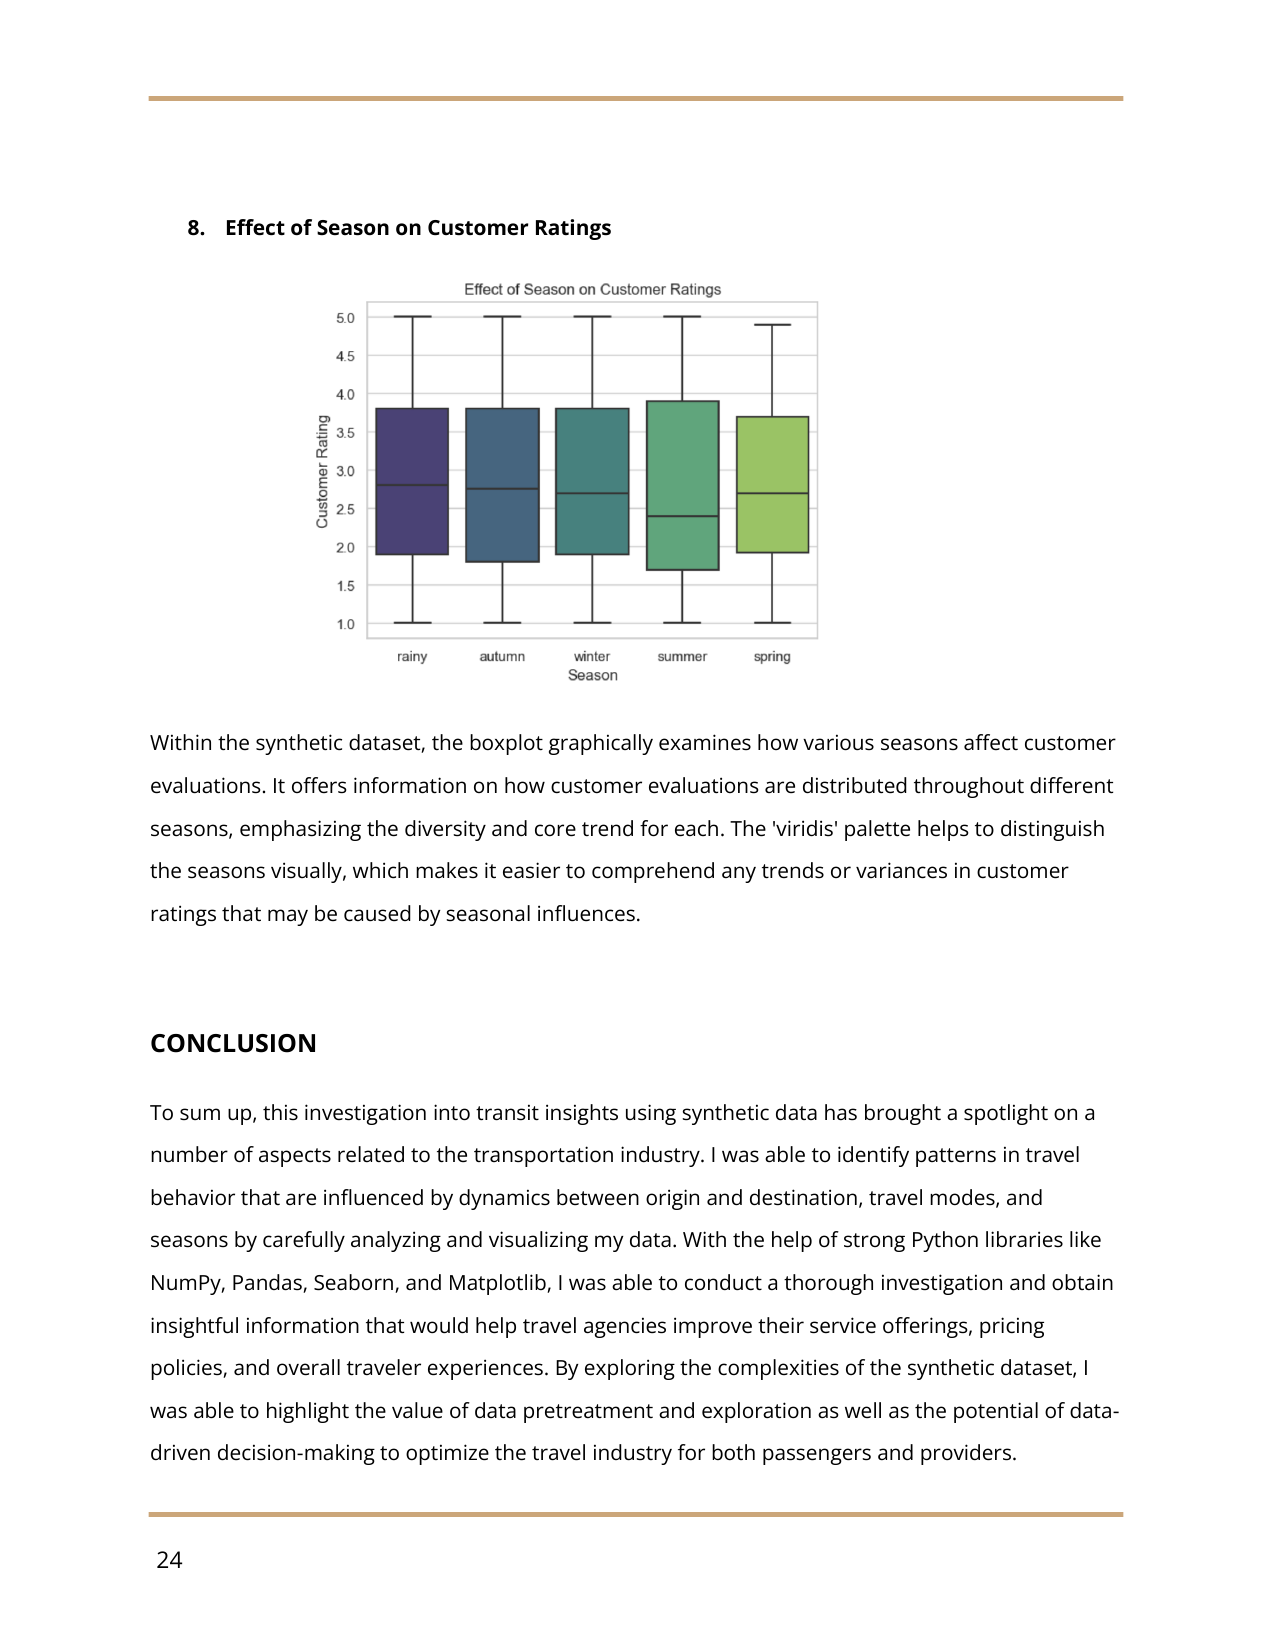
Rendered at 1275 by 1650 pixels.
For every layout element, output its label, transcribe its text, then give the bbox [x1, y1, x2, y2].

text To sum up, this investigation into transit insights using synthetic data has brought a spotlight on a number of aspects related to the transportation industry. I was able to identify patterns in travel behavior that are influenced by dynamics between origin and destination, travel modes, and seasons by carefully analyzing and visualizing my data. With the help of strong Python libraries like NumPy, Pandas, Seaborn, and Matplotlib, I was able to conduct a thorough investigation and obtain insightful information that would help travel agencies improve their service offerings, pricing policies, and overall traveler experiences. By exploring the complexities of the synthetic dataset, I was able to highlight the value of data pretreatment and exploration as well as the potential of data-driven decision-making to optimize the travel industry for both passengers and providers. [150, 1098, 1125, 1467]
picture [300, 276, 853, 692]
picture [148, 96, 1124, 101]
picture [148, 1512, 1124, 1517]
text Within the synthetic dataset, the boxplot graphically examines how various seasons affect customer evaluations. It offers information on how customer evaluations are distributed throughout different seasons, emphasizing the diversity and core trend for each. The 'viridis' palette helps to distinguish the seasons visually, which makes it easier to comprehend any trends or variances in customer ratings that may be caused by seasonal influences. [150, 728, 1125, 927]
list Effect of Season on Customer Ratings [187, 213, 1125, 242]
text CONCLUSION [150, 1026, 1125, 1060]
